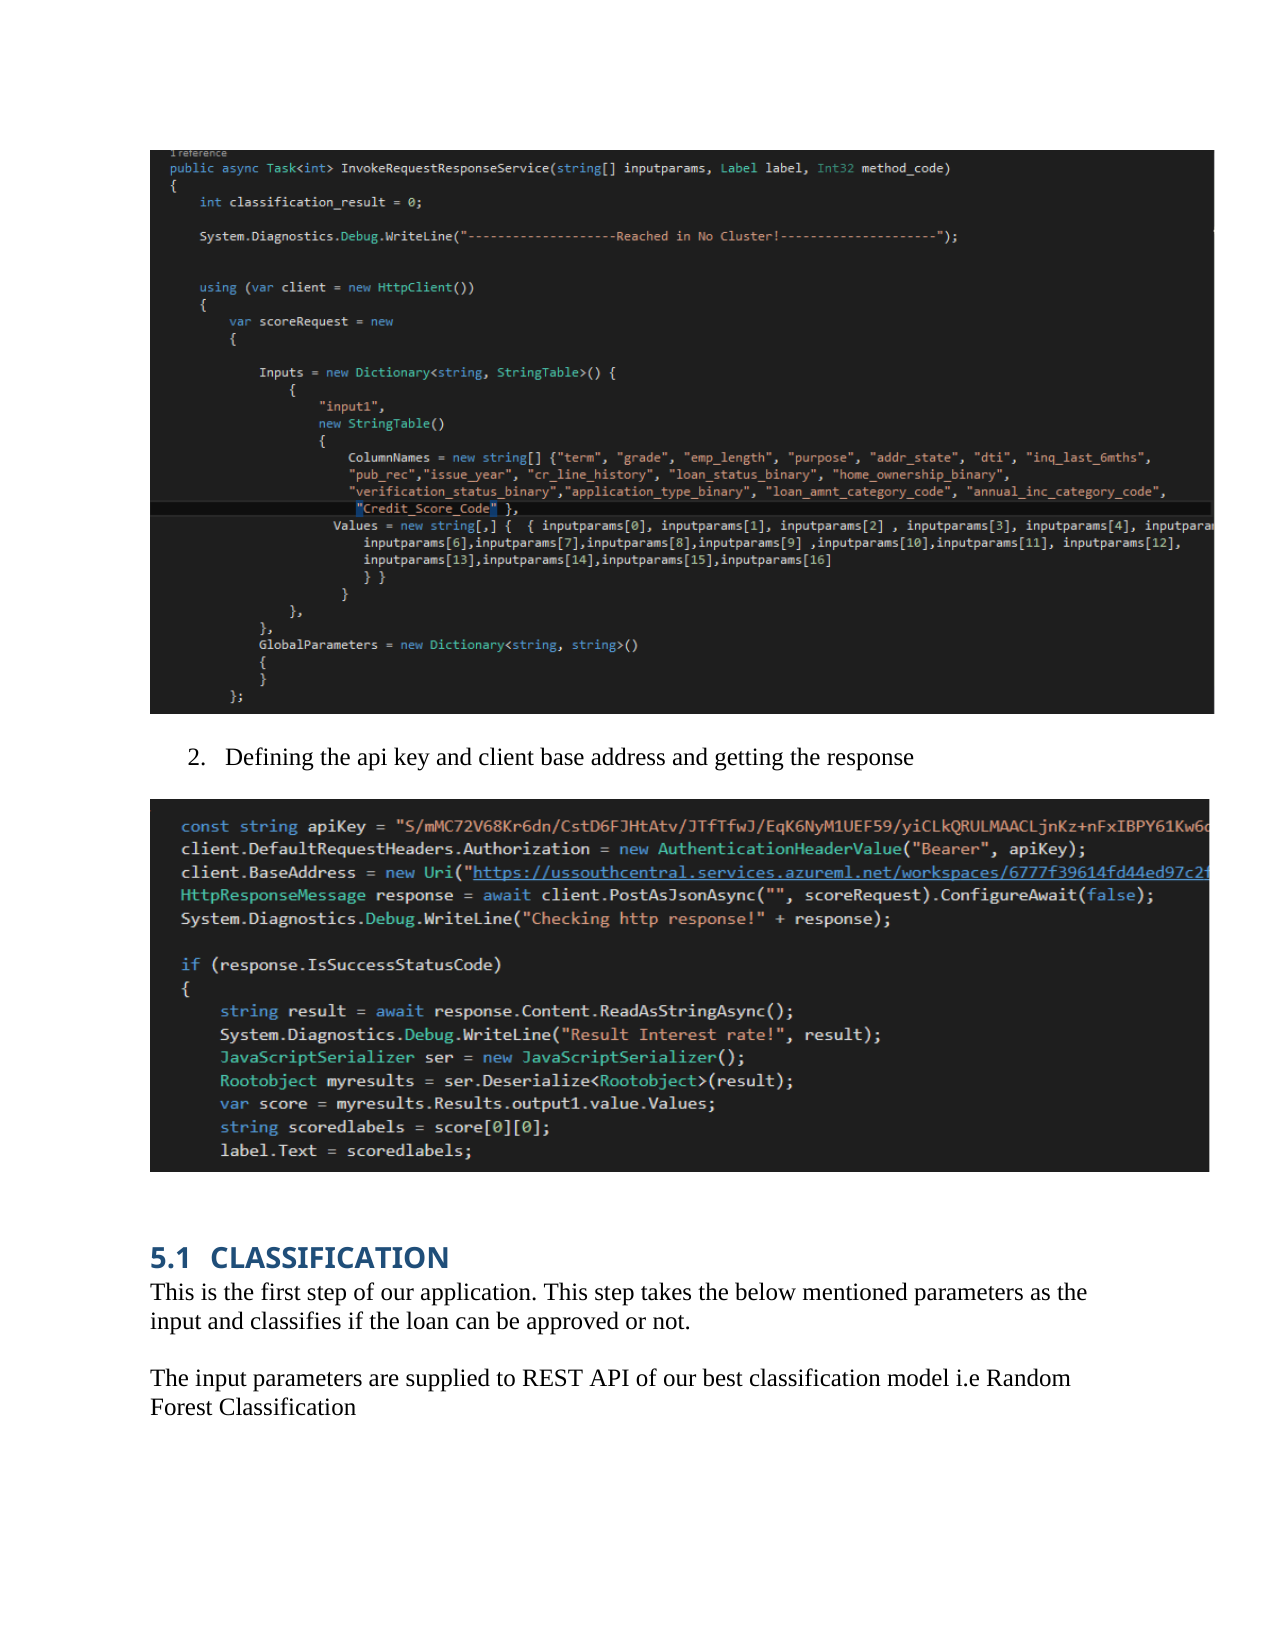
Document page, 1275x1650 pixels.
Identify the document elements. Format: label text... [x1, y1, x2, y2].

picture [150, 799, 1210, 1172]
text This is the first step of our application. This step takes the below mentioned parameters as the input and classifies if the loan can be approved or not. [150, 1277, 1125, 1335]
picture [150, 150, 1215, 714]
subtitle CLASSIFICATION [150, 1237, 1125, 1277]
text The input parameters are supplied to REST API of our best classification model i.e Random Forest Classification [150, 1363, 1125, 1421]
list Defining the api key and client base address and getting the response [187, 742, 1125, 771]
